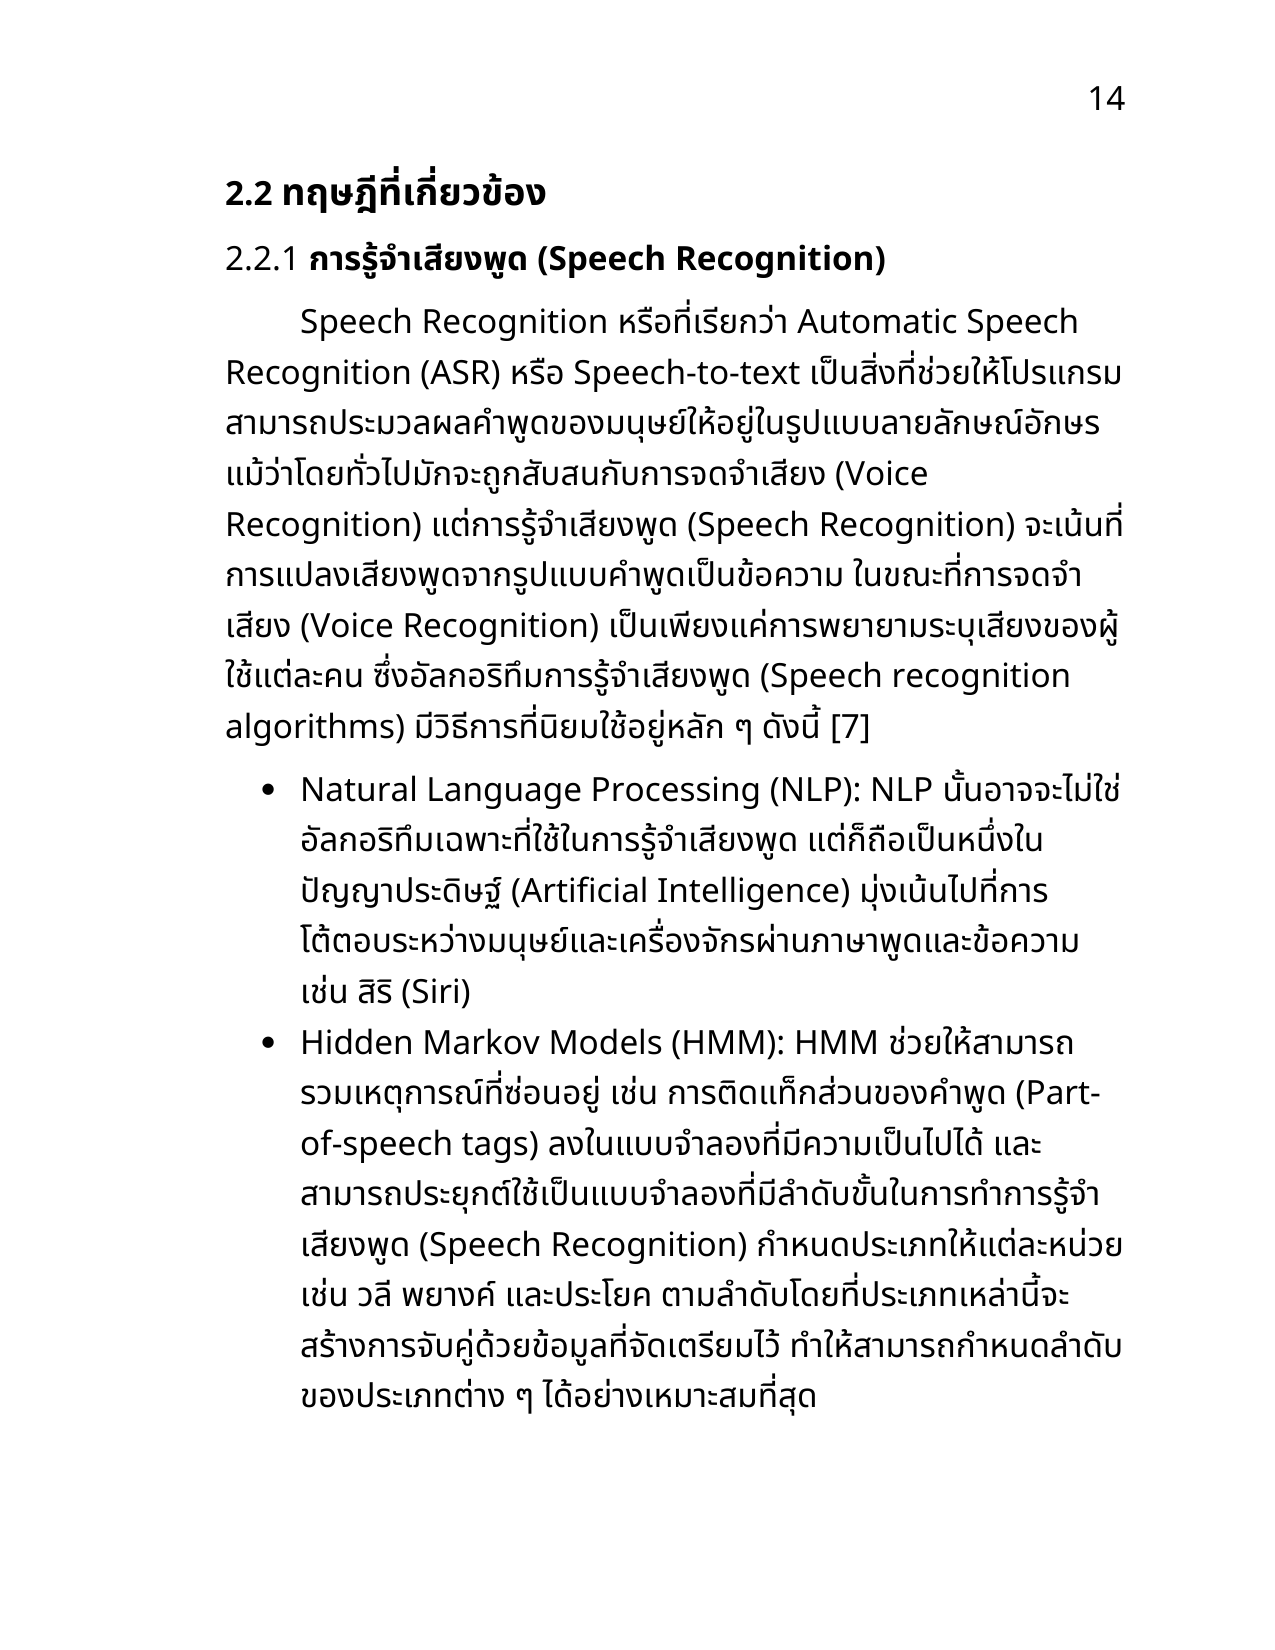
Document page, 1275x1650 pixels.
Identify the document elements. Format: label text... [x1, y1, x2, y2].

text Speech Recognition หรือที่เรียกว่า Automatic Speech Recognition (ASR) หรือ Speech-to-text เป็นสิ่งที่ช่วยให้โปรแกรมสามารถประมวลผลคำพูดของมนุษย์ให้อยู่ในรูปแบบลายลักษณ์อักษร แม้ว่าโดยทั่วไปมักจะถูกสับสนกับการจดจำเสียง (Voice Recognition) แต่การรู้จำเสียงพูด (Speech Recognition) จะเน้นที่การแปลงเสียงพูดจากรูปแบบคำพูดเป็นข้อความ ในขณะที่การจดจำเสียง (Voice Recognition) เป็นเพียงแค่การพยายามระบุเสียงของผู้ใช้แต่ละคน ซึ่งอัลกอริทึมการรู้จำเสียงพูด (Speech recognition algorithms) มีวิธีการที่นิยมใช้อยู่หลัก ๆ ดังนี้ [7] [225, 298, 1125, 753]
subtitle ทฤษฎีที่เกี่ยวข้อง [225, 166, 1125, 222]
list Natural Language Processing (NLP): NLP นั้นอาจจะไม่ใช่อัลกอริทึมเฉพาะที่ใช้ในการรู้จำเสียงพูด แต่ก็ถือเป็นหนึ่งในปัญญาประดิษฐ์ (Artificial Intelligence) มุ่งเน้นไปที่การโต้ตอบระหว่างมนุษย์และเครื่องจักรผ่านภาษาพูดและข้อความ เช่น สิริ (Siri) [262, 766, 1125, 1018]
list Hidden Markov Models (HMM): HMM ช่วยให้สามารถรวมเหตุการณ์ที่ซ่อนอยู่ เช่น การติดแท็กส่วนของคำพูด (Part-of-speech tags) ลงในแบบจำลองที่มีความเป็นไปได้ และสามารถประยุกต์ใช้เป็นแบบจำลองที่มีลำดับขั้นในการทำการรู้จำเสียงพูด (Speech Recognition) กำหนดประเภทให้แต่ละหน่วย เช่น วลี พยางค์ และประโยค ตามลำดับโดยที่ประเภทเหล่านี้จะสร้างการจับคู่ด้วยข้อมูลที่จัดเตรียมไว้ ทำให้สามารถกำหนดลำดับของประเภทต่าง ๆ ได้อย่างเหมาะสมที่สุด [262, 1018, 1125, 1423]
subtitle การรู้จำเสียงพูด (Speech Recognition) [225, 235, 1125, 286]
